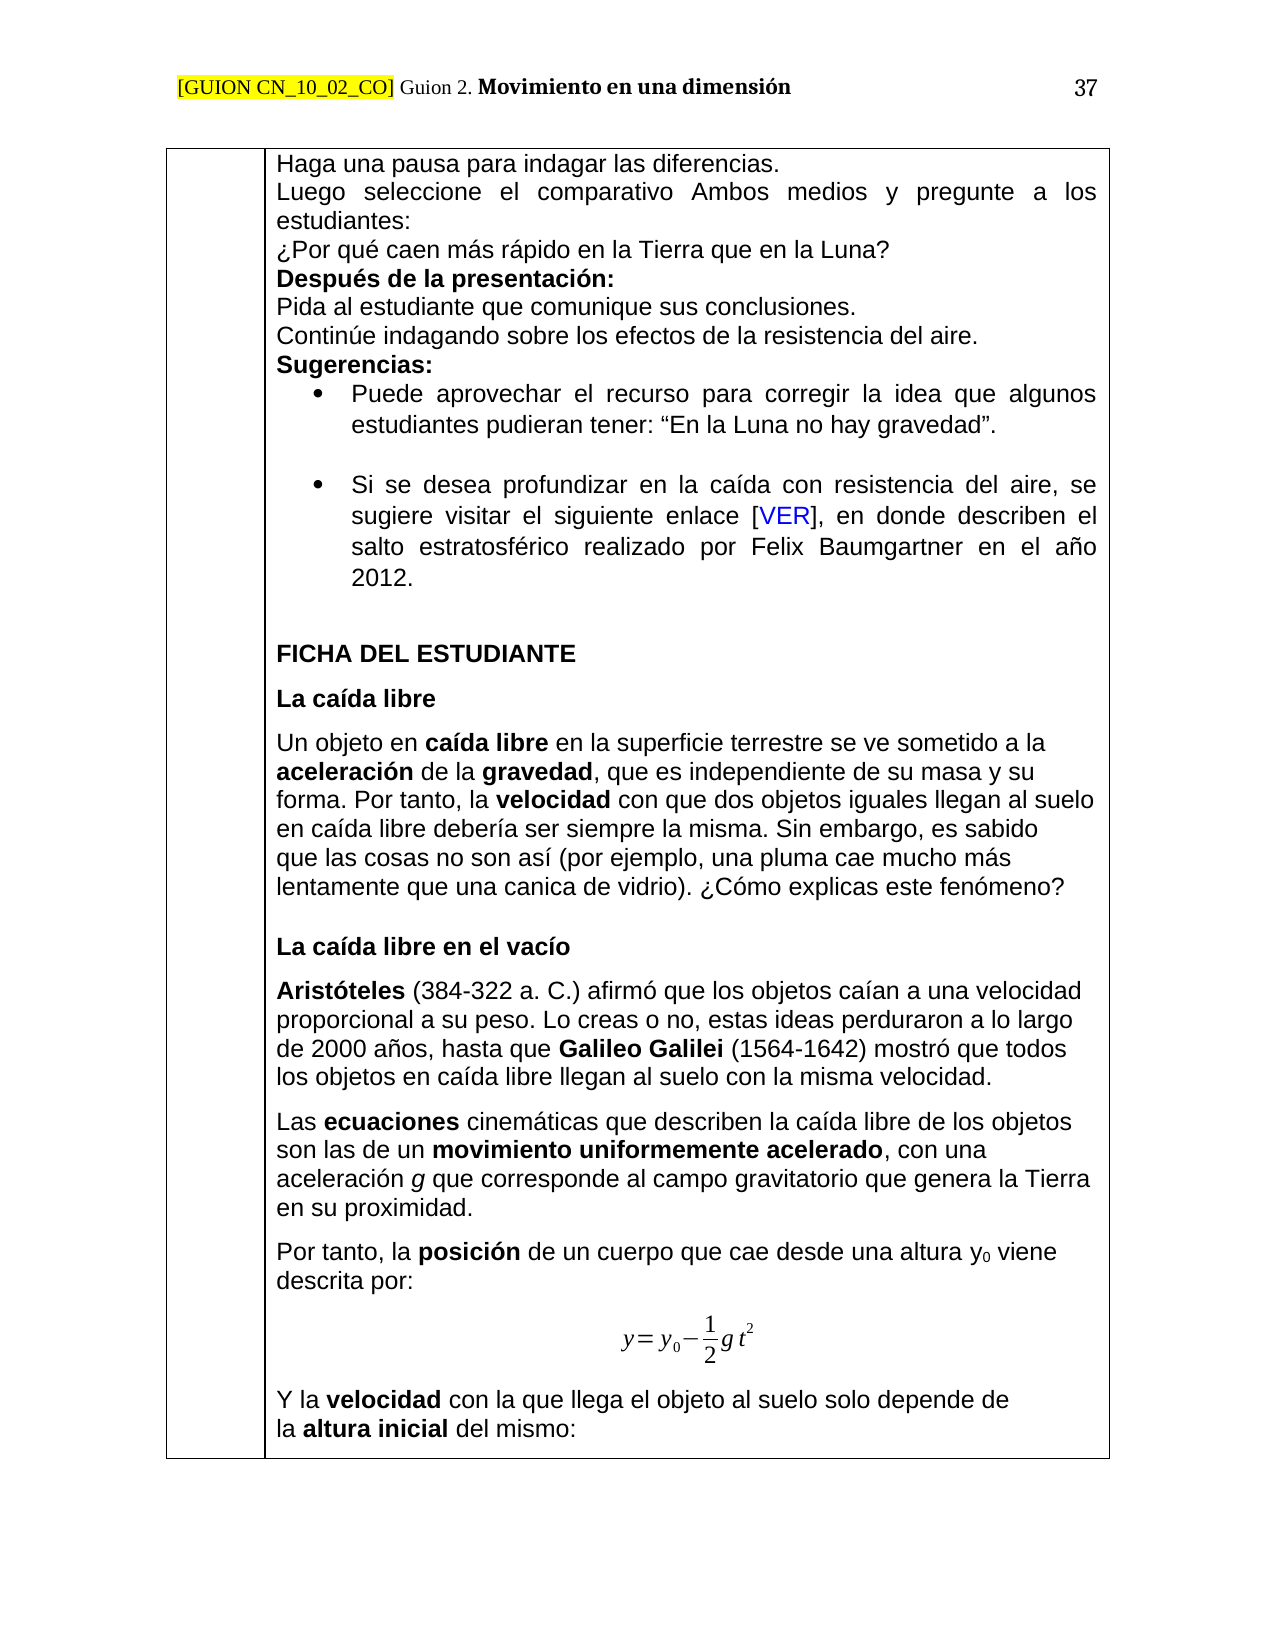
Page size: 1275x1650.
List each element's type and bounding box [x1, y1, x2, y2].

table_cell [167, 149, 264, 1458]
table_cell [266, 149, 1109, 1458]
